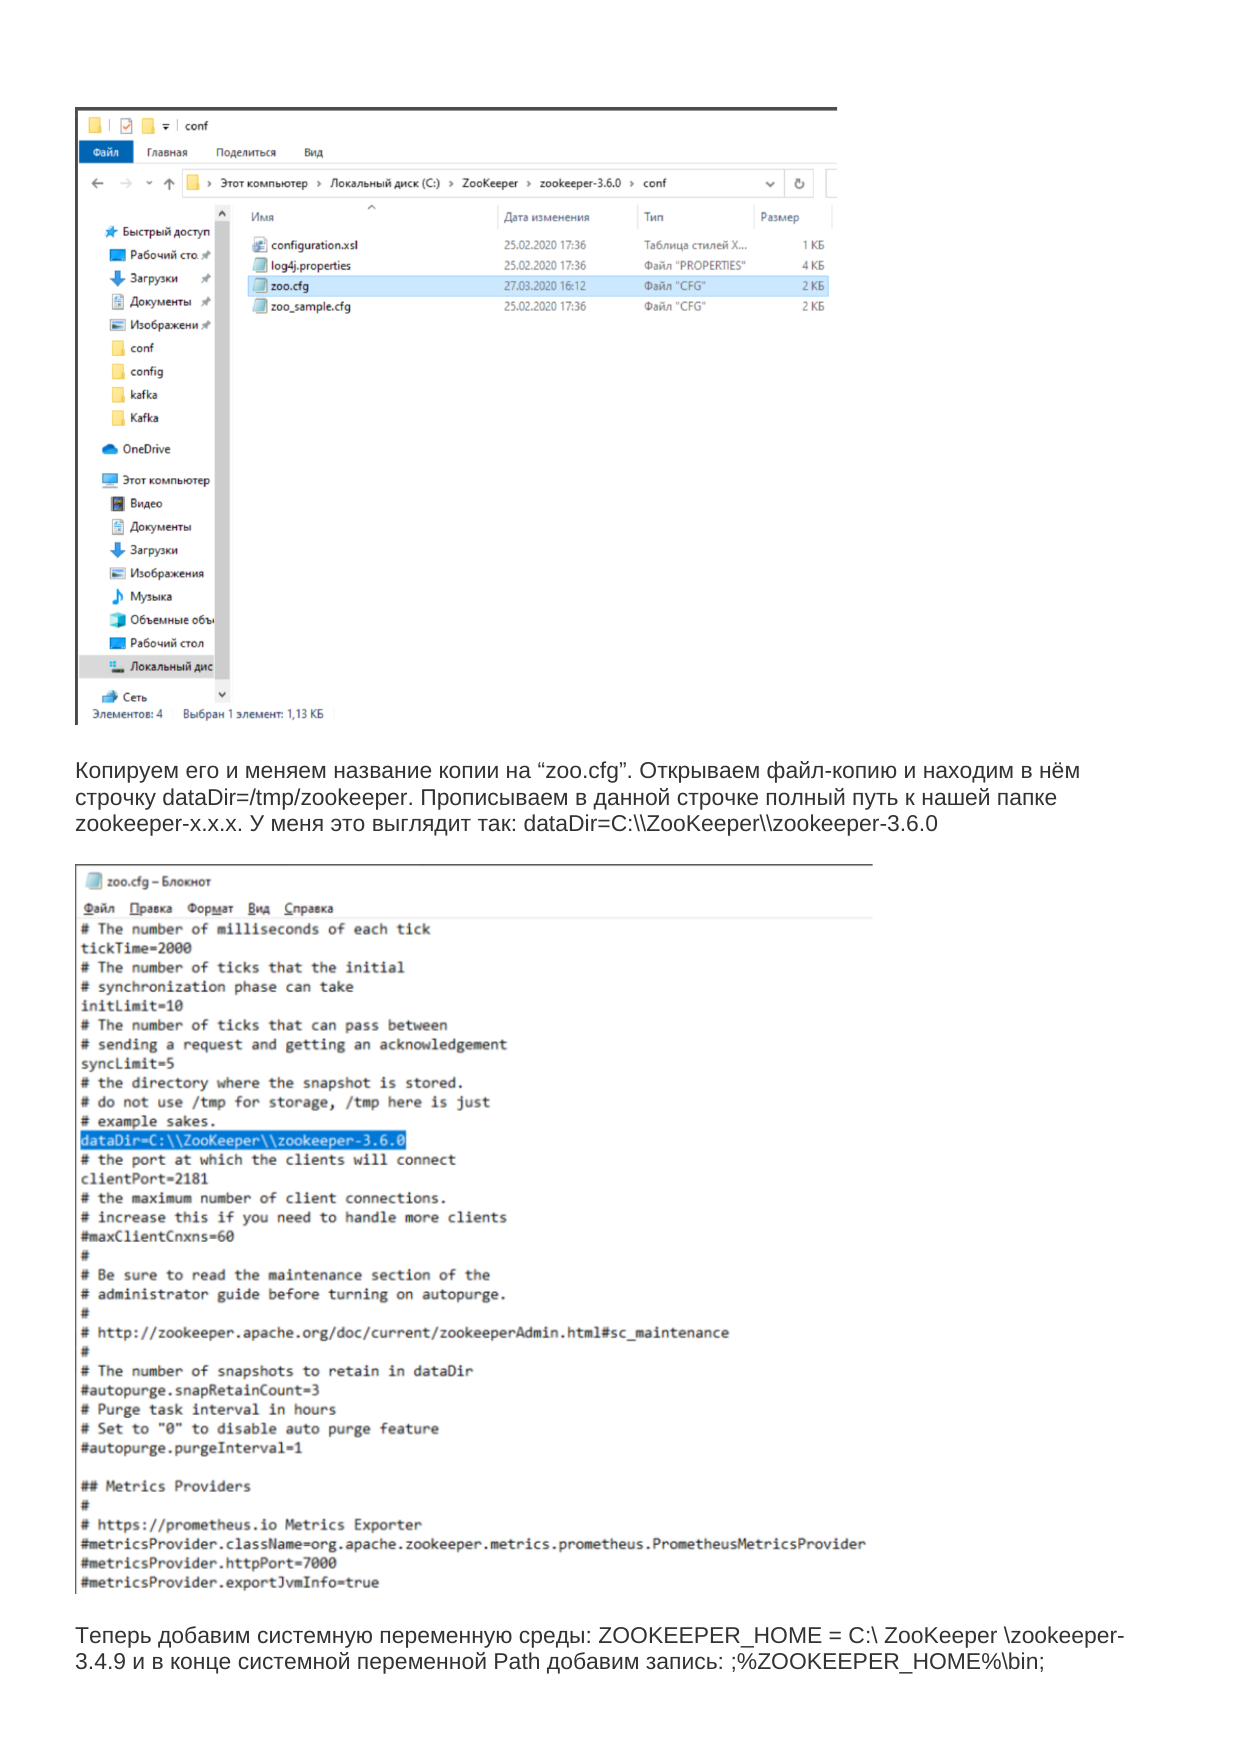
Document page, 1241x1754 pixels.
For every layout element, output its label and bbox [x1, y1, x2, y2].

picture [75, 864, 873, 1594]
picture [75, 107, 838, 725]
text [75, 75, 1165, 836]
text [75, 1622, 1165, 1674]
